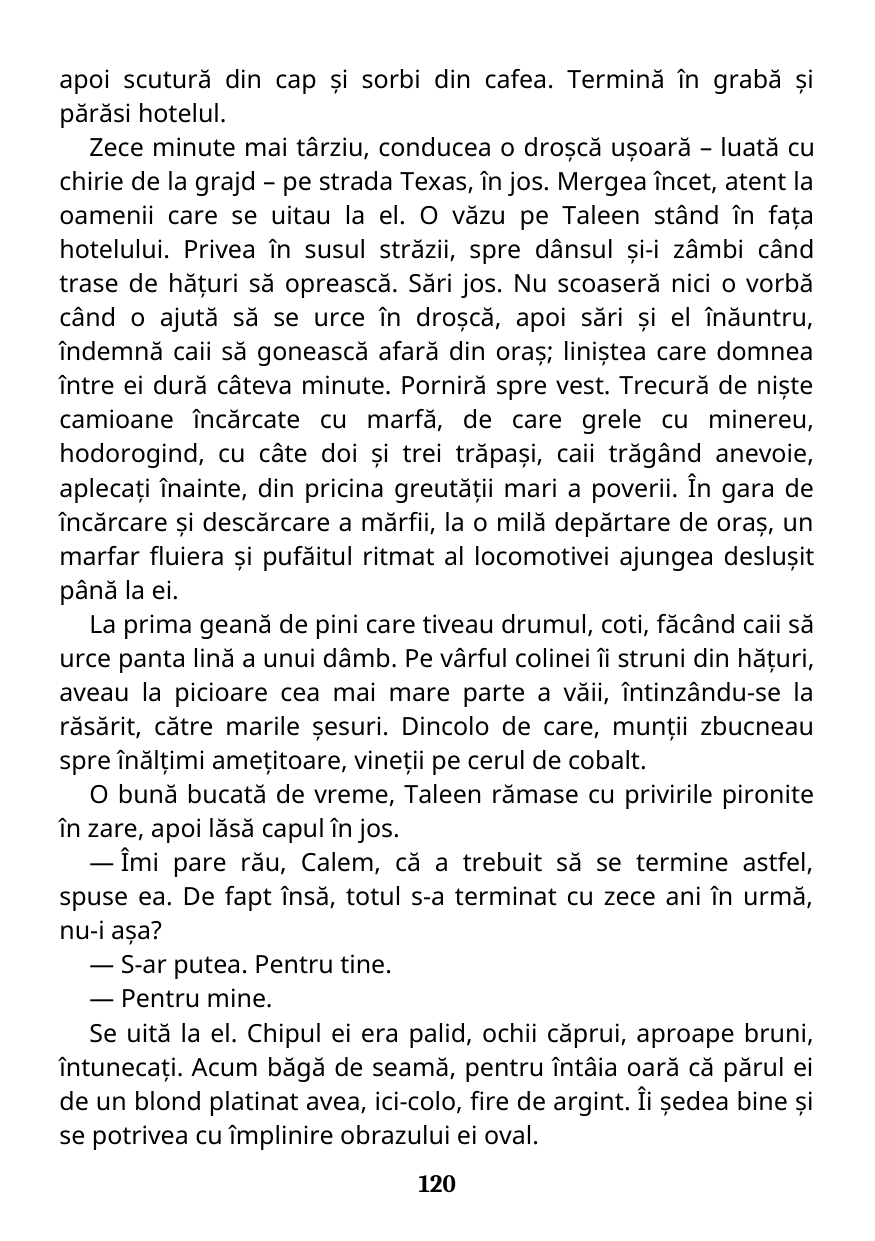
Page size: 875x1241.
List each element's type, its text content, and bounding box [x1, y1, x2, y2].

text — Pentru mine. [59, 981, 815, 1015]
text Zece minute mai târziu, conducea o droşcă uşoară – luată cu chirie de la grajd – pe strada Texas, în jos. Mergea încet, atent la oamenii care se uitau la el. O văzu pe Taleen stând în faţa hotelului. Privea în susul străzii, spre dânsul şi-i zâmbi când trase de hăţuri să oprească. Sări jos. Nu scoaseră nici o vorbă când o ajută să se urce în droşcă, apoi sări şi el înăuntru, îndemnă caii să gonească afară din oraş; liniştea care domnea între ei dură câteva minute. Porniră spre vest. Trecură de nişte camioane încărcate cu marfă, de care grele cu minereu, hodorogind, cu câte doi şi trei trăpaşi, caii trăgând anevoie, aplecaţi înainte, din pricina greutăţii mari a poverii. În gara de încărcare şi descărcare a mărfii, la o milă depărtare de oraş, un marfar fluiera şi pufăitul ritmat al locomotivei ajungea desluşit până la ei. [59, 129, 815, 606]
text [59, 61, 815, 129]
text — Îmi pare rău, Calem, că a trebuit să se termine astfel, spuse ea. De fapt însă, totul s-a terminat cu zece ani în urmă, nu-i aşa? [59, 845, 815, 947]
text Se uită la el. Chipul ei era palid, ochii căprui, aproape bruni, întunecaţi. Acum băgă de seamă, pentru întâia oară că părul ei de un blond platinat avea, ici-colo, fire de argint. Îi şedea bine şi se potrivea cu împlinire obrazului ei oval. [59, 1015, 815, 1151]
text La prima geană de pini care tiveau drumul, coti, făcând caii să urce panta lină a unui dâmb. Pe vârful colinei îi struni din hăţuri, aveau la picioare cea mai mare parte a văii, întinzându-se la răsărit, către marile şesuri. Dincolo de care, munţii zbucneau spre înălţimi ameţitoare, vineţii pe cerul de cobalt. [59, 606, 815, 777]
text — S-ar putea. Pentru tine. [59, 947, 815, 981]
text O bună bucată de vreme, Taleen rămase cu privirile pironite în zare, apoi lăsă capul în jos. [59, 777, 815, 845]
